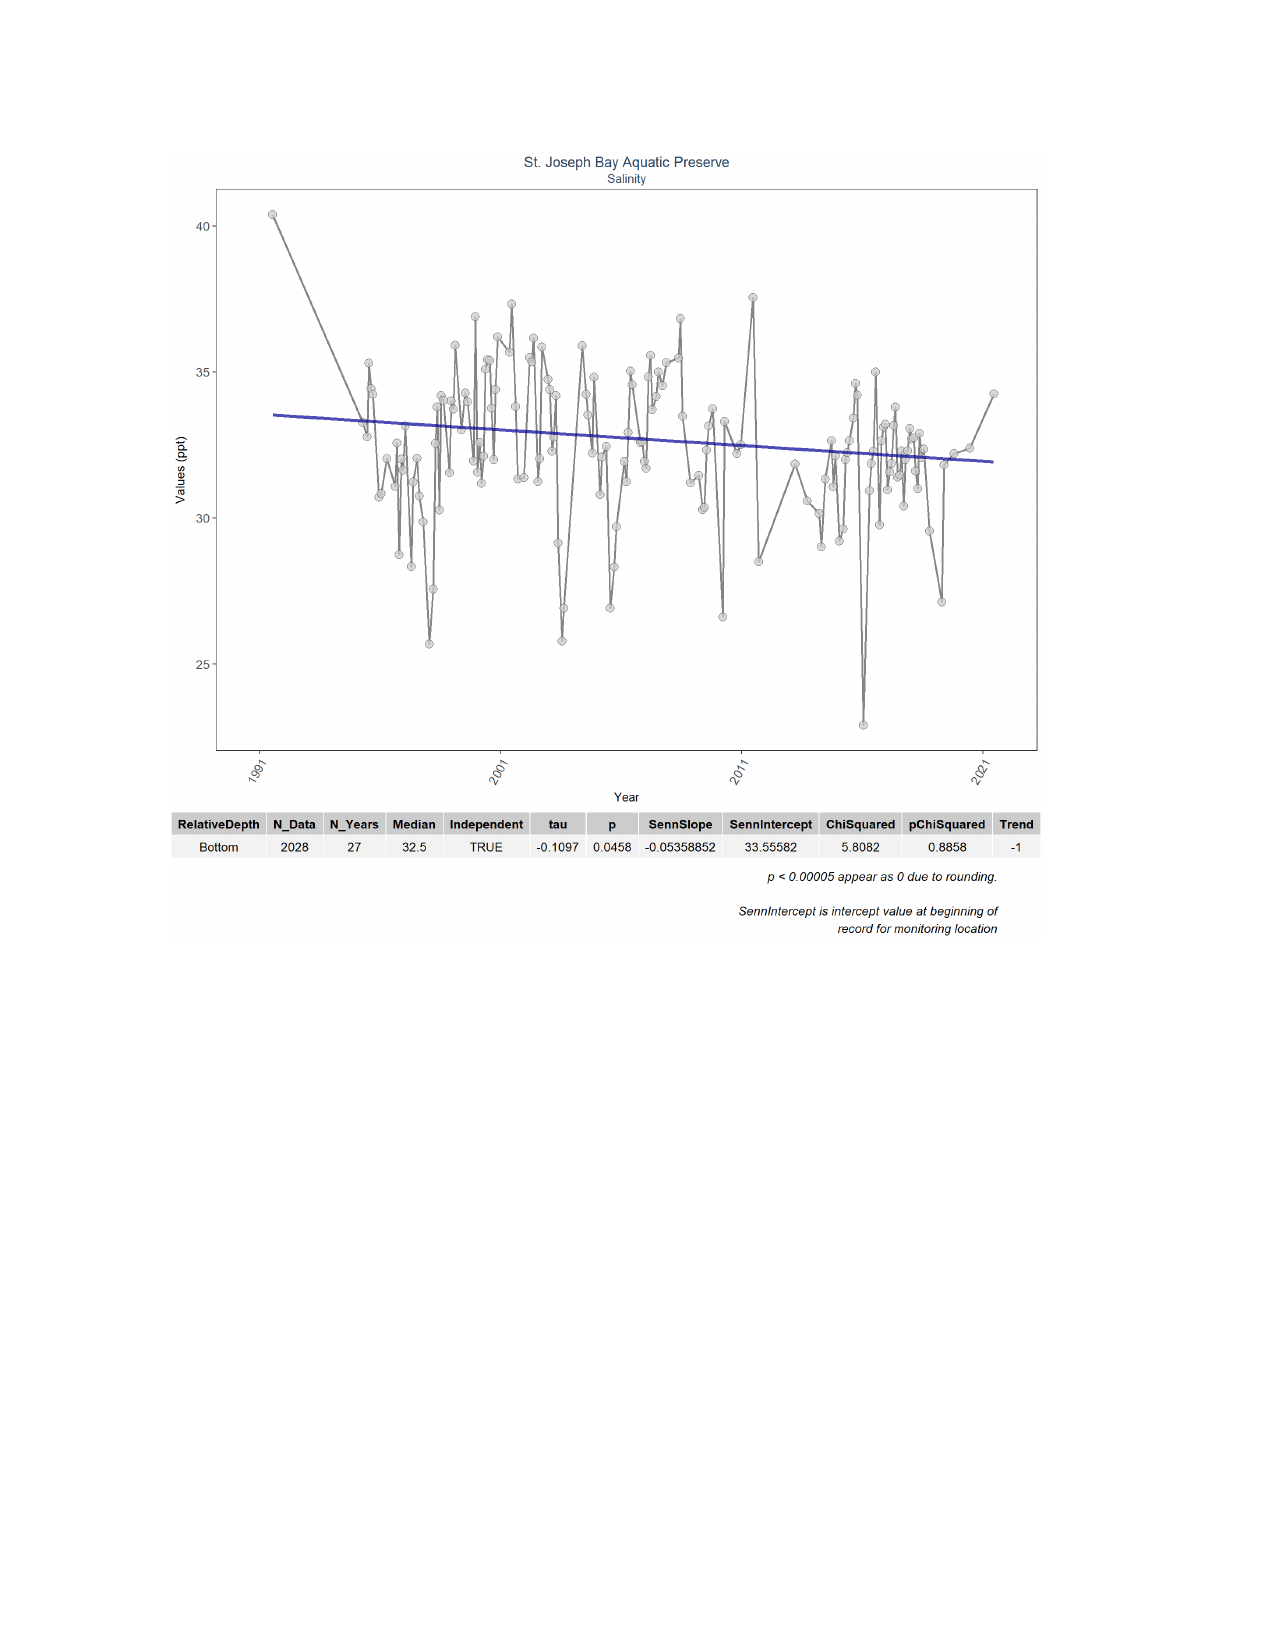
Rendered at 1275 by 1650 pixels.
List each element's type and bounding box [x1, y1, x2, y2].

picture [168, 150, 1044, 938]
